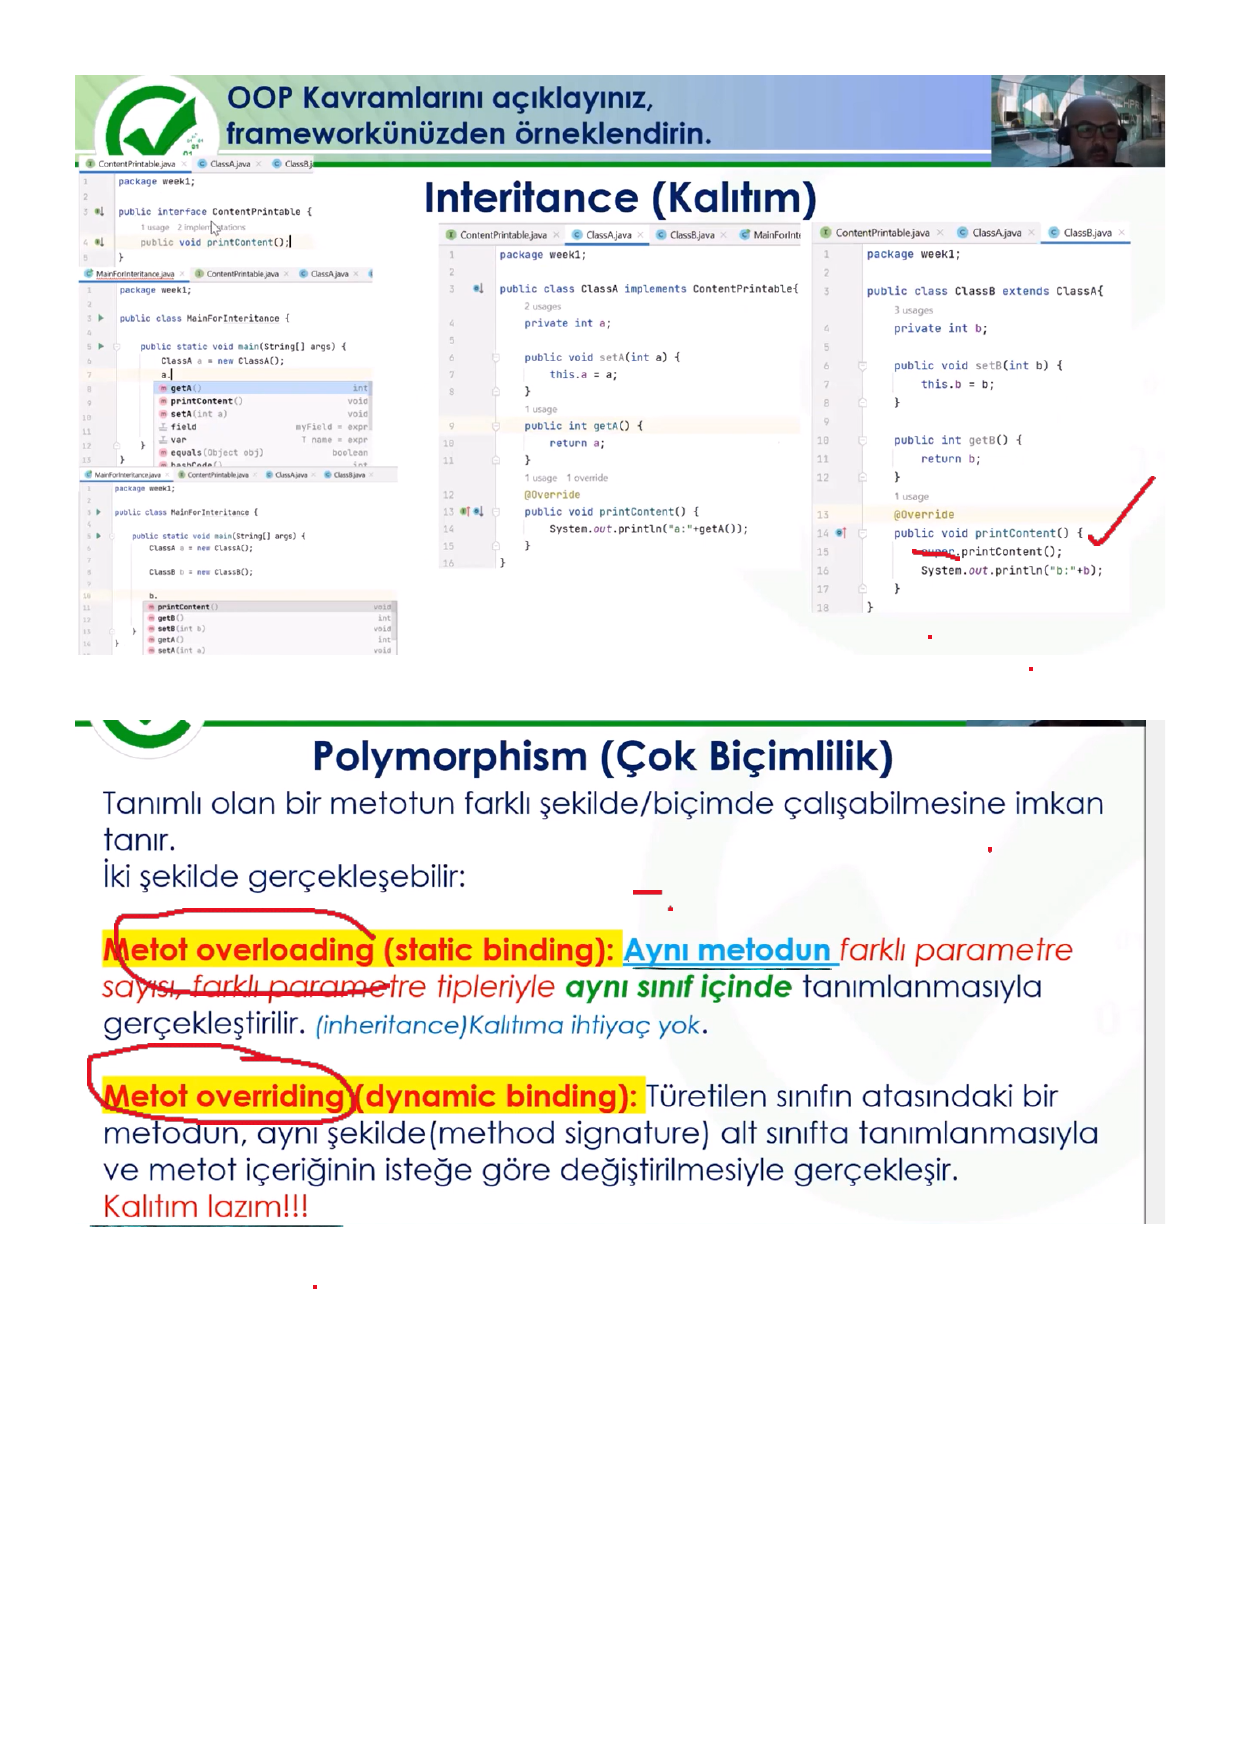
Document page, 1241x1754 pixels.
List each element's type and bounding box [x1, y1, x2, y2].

picture [75, 720, 1166, 1224]
picture [75, 75, 1166, 655]
